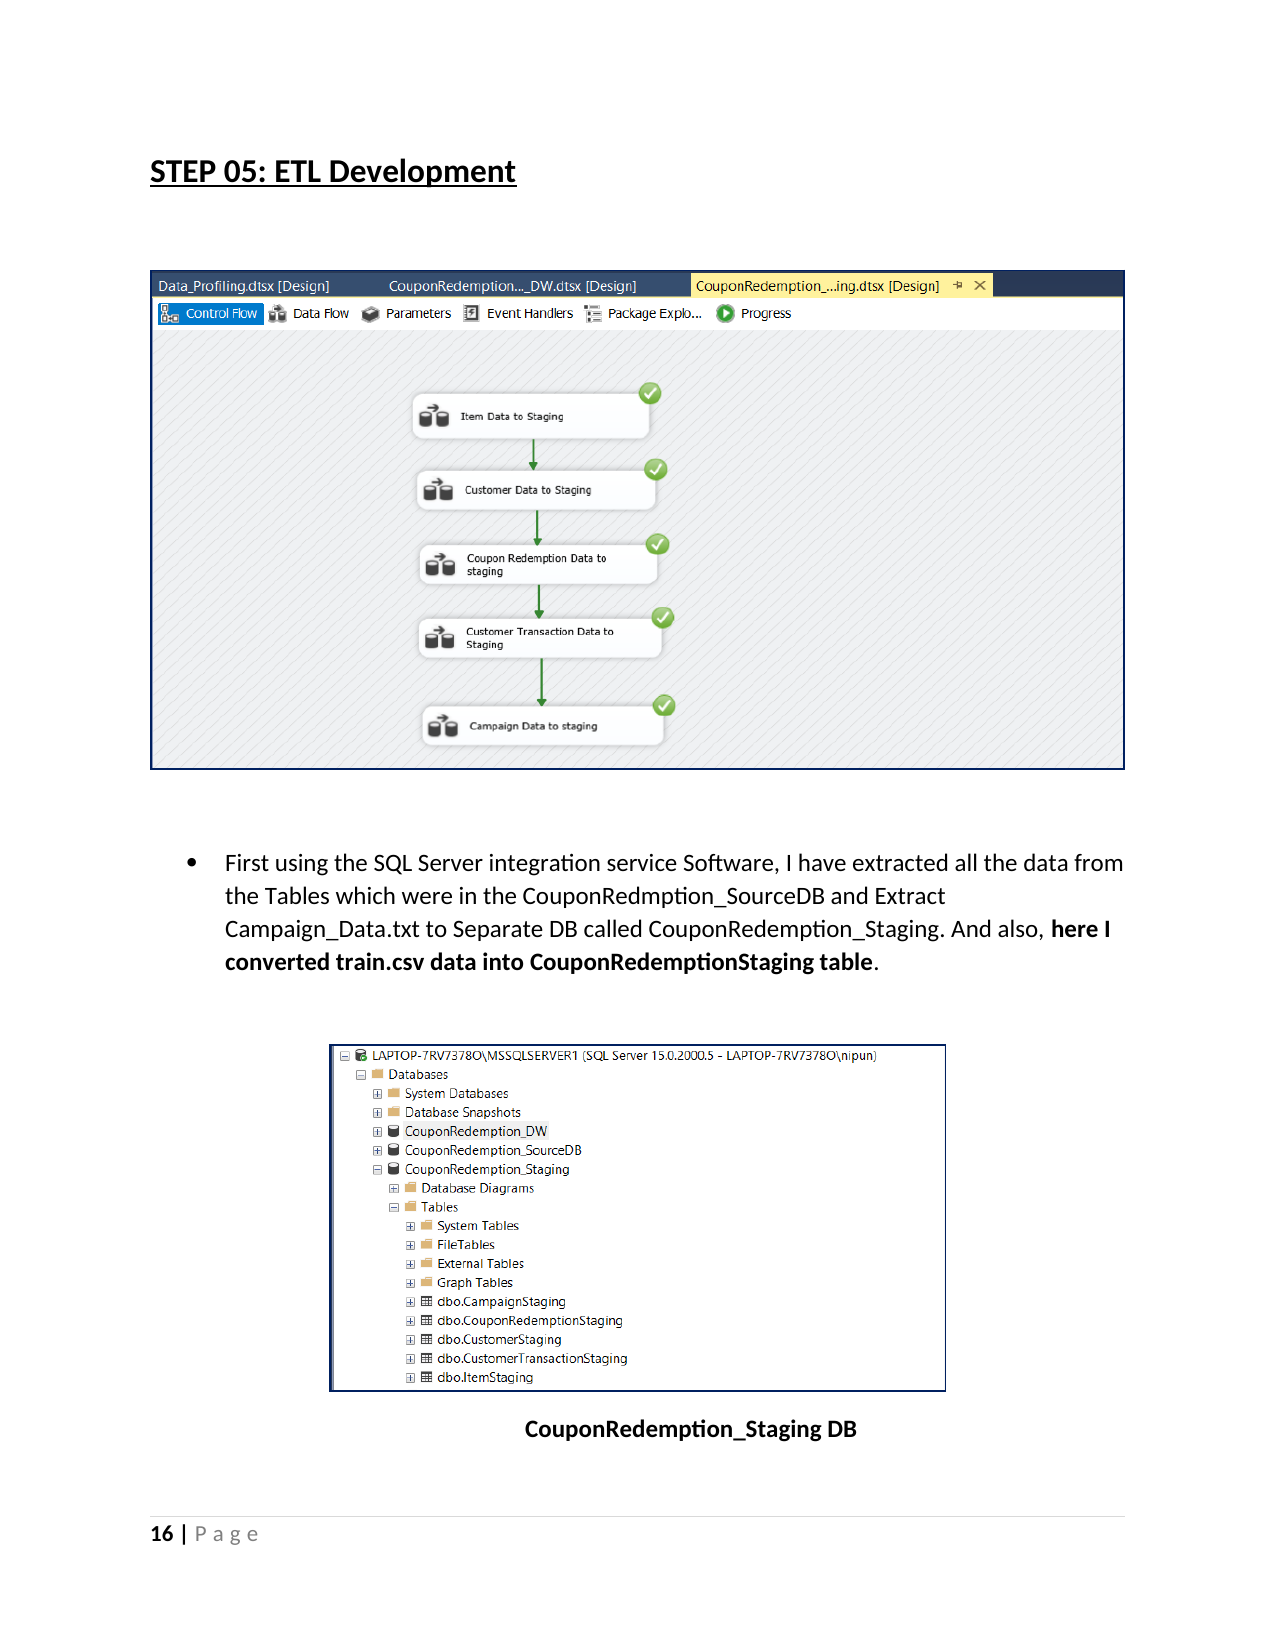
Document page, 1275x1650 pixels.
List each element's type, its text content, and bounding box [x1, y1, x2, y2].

text STEP 05: ETL Development [150, 150, 1125, 191]
list First using the SQL Server integration service Software, I have extracted all the data from the Tables which were in the CouponRedmption_SourceDB and Extract Campaign_Data.txt to Separate DB called CouponRedemption_Staging. And also, here I converted train.csv data into CouponRedemptionStaging table. [187, 847, 1125, 977]
picture [152, 271, 1123, 768]
picture [331, 1046, 945, 1390]
